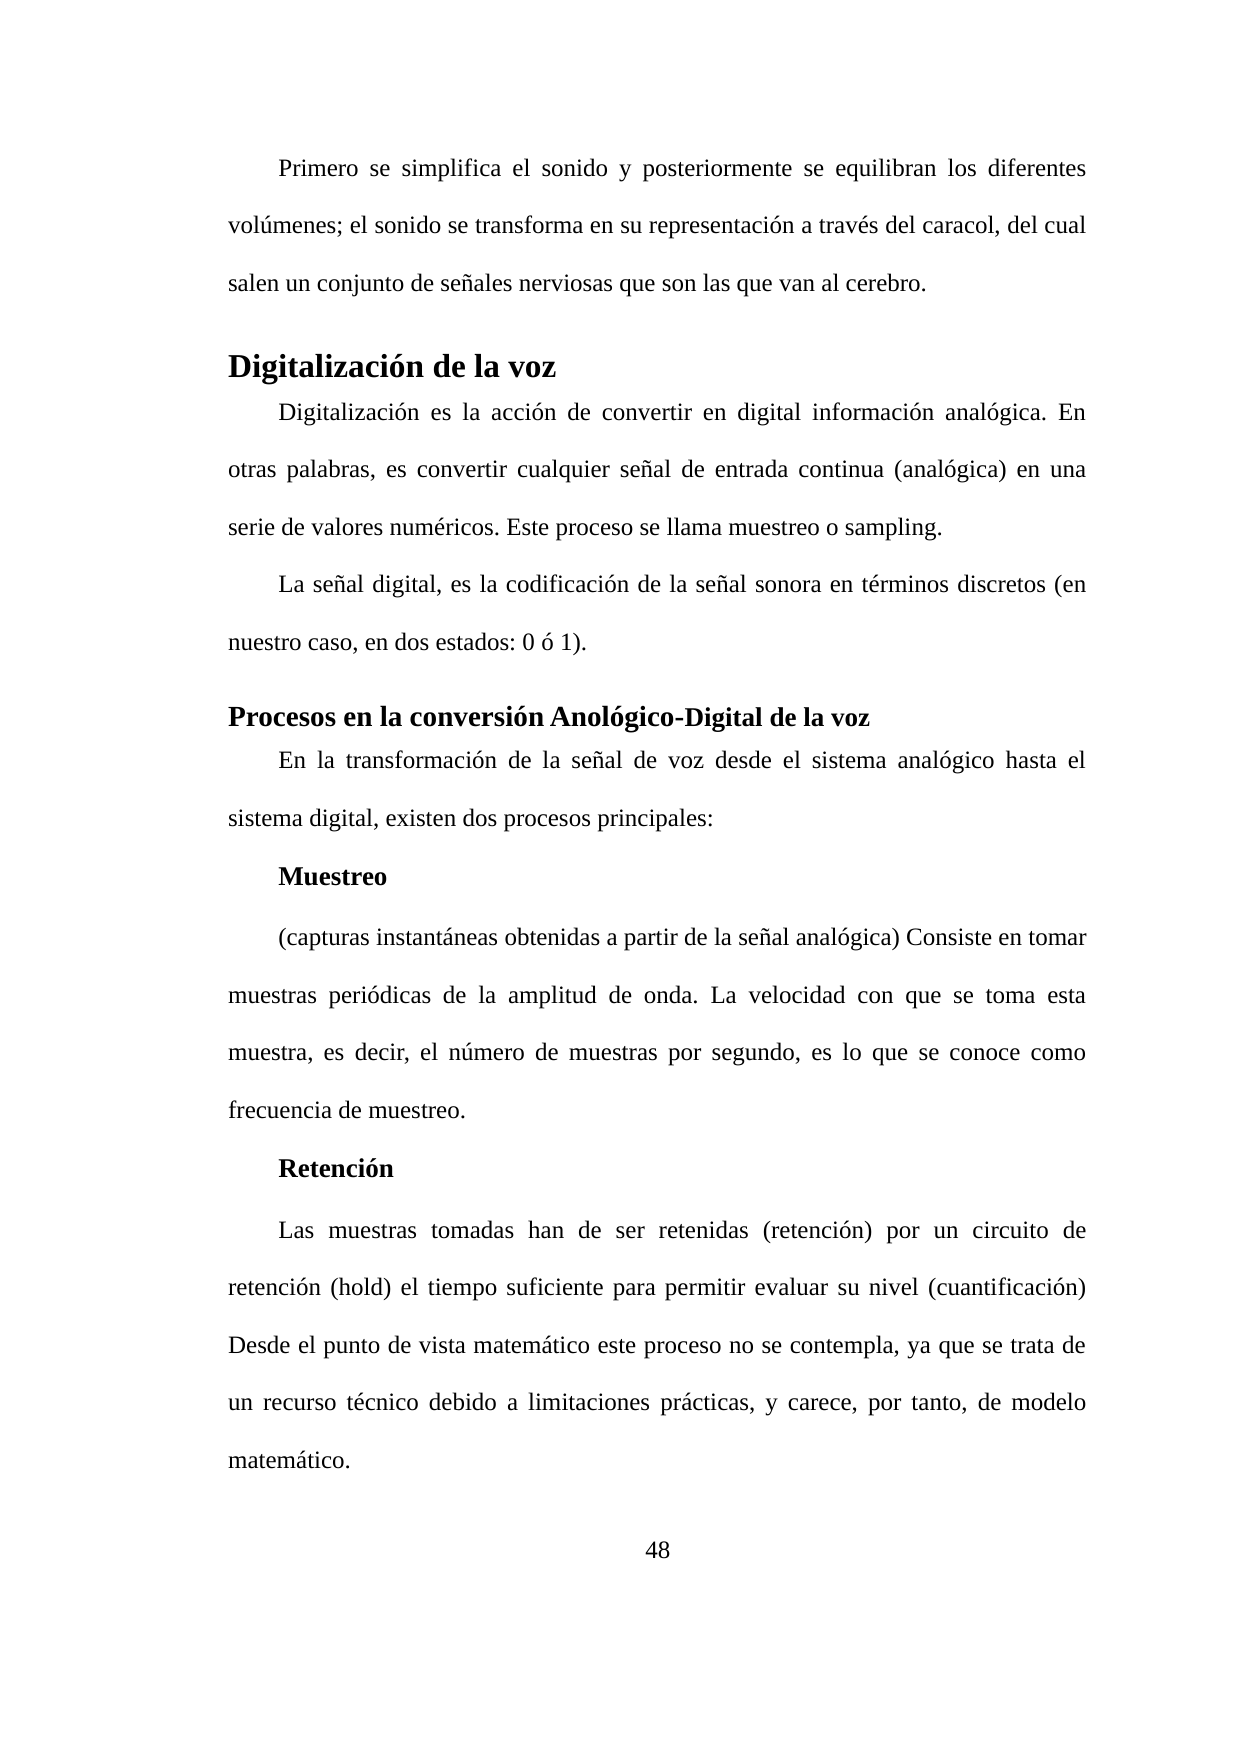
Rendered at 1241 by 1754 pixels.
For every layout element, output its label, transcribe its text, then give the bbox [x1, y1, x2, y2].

text Muestreo [228, 860, 1087, 891]
subtitle Digitalización de la voz [228, 346, 1087, 384]
text Primero se simplifica el sonido y posteriormente se equilibran los diferentes volúmenes; el sonido se transforma en su representación a través del caracol, del cual salen un conjunto de señales nerviosas que son las que van al cerebro. [228, 153, 1087, 297]
text Las muestras tomadas han de ser retenidas (retención) por un circuito de retención (hold) el tiempo suficiente para permitir evaluar su nivel (cuantificación) Desde el punto de vista matemático este proceso no se contempla, ya que se trata de un recurso técnico debido a limitaciones prácticas, y carece, por tanto, de modelo matemático. [228, 1215, 1087, 1473]
subtitle Procesos en la conversión Anológico-Digital de la voz [228, 699, 1087, 733]
text Digitalización es la acción de convertir en digital información analógica. En otras palabras, es convertir cualquier señal de entrada continua (analógica) en una serie de valores numéricos. Este proceso se llama muestreo o sampling. [228, 397, 1087, 541]
text En la transformación de la señal de voz desde el sistema analógico hasta el sistema digital, existen dos procesos principales: [228, 745, 1087, 831]
text (capturas instantáneas obtenidas a partir de la señal analógica) Consiste en tomar muestras periódicas de la amplitud de onda. La velocidad con que se toma esta muestra, es decir, el número de muestras por segundo, es lo que se conoce como frecuencia de muestreo. [228, 922, 1087, 1124]
text Retención [228, 1152, 1087, 1184]
text La señal digital, es la codificación de la señal sonora en términos discretos (en nuestro caso, en dos estados: 0 ó 1). [228, 569, 1087, 656]
